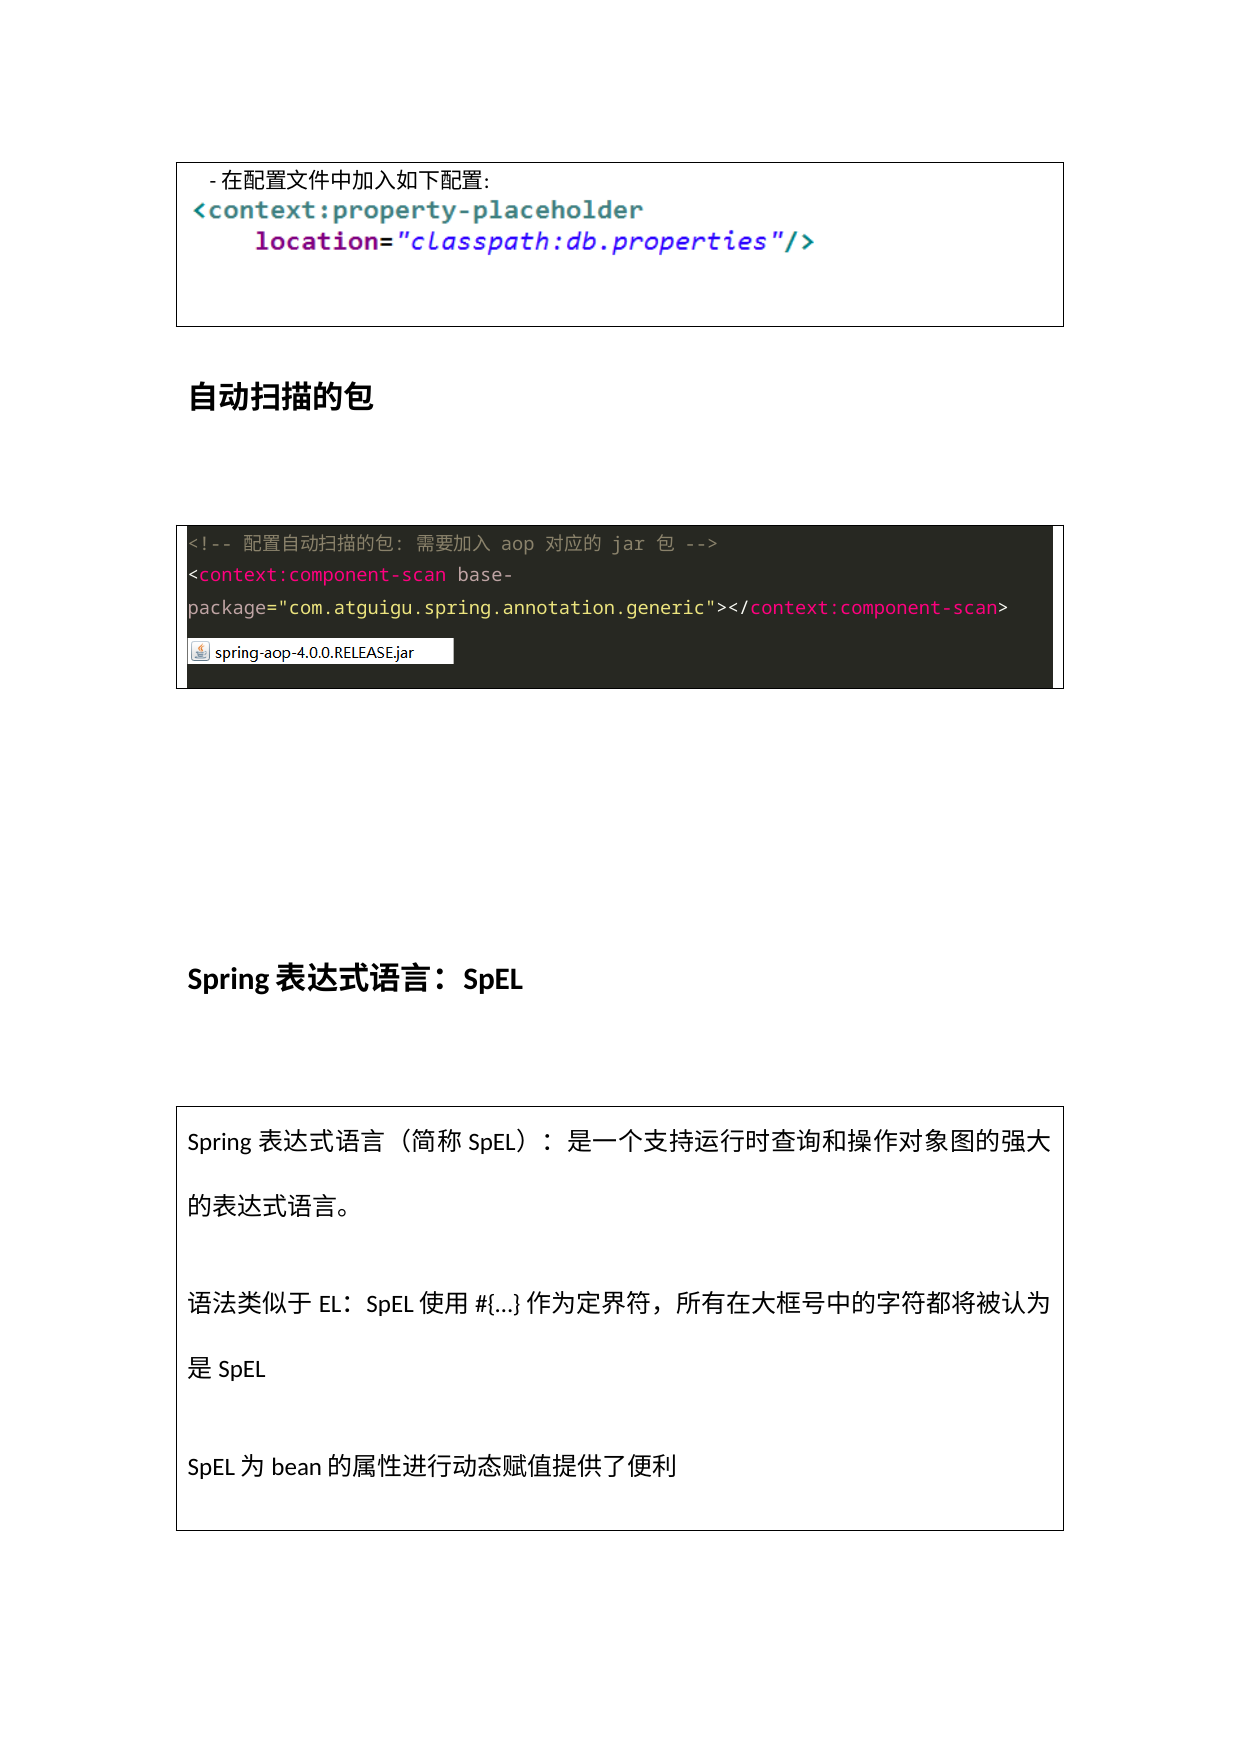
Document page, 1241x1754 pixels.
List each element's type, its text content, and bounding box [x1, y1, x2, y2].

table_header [177, 1107, 1063, 1529]
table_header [177, 163, 1063, 326]
picture [187, 638, 454, 664]
subtitle Spring表达式语言：SpEL [187, 943, 1053, 1008]
picture [187, 195, 819, 259]
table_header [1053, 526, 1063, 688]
subtitle 自动扫描的包 [187, 362, 1053, 427]
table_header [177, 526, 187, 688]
